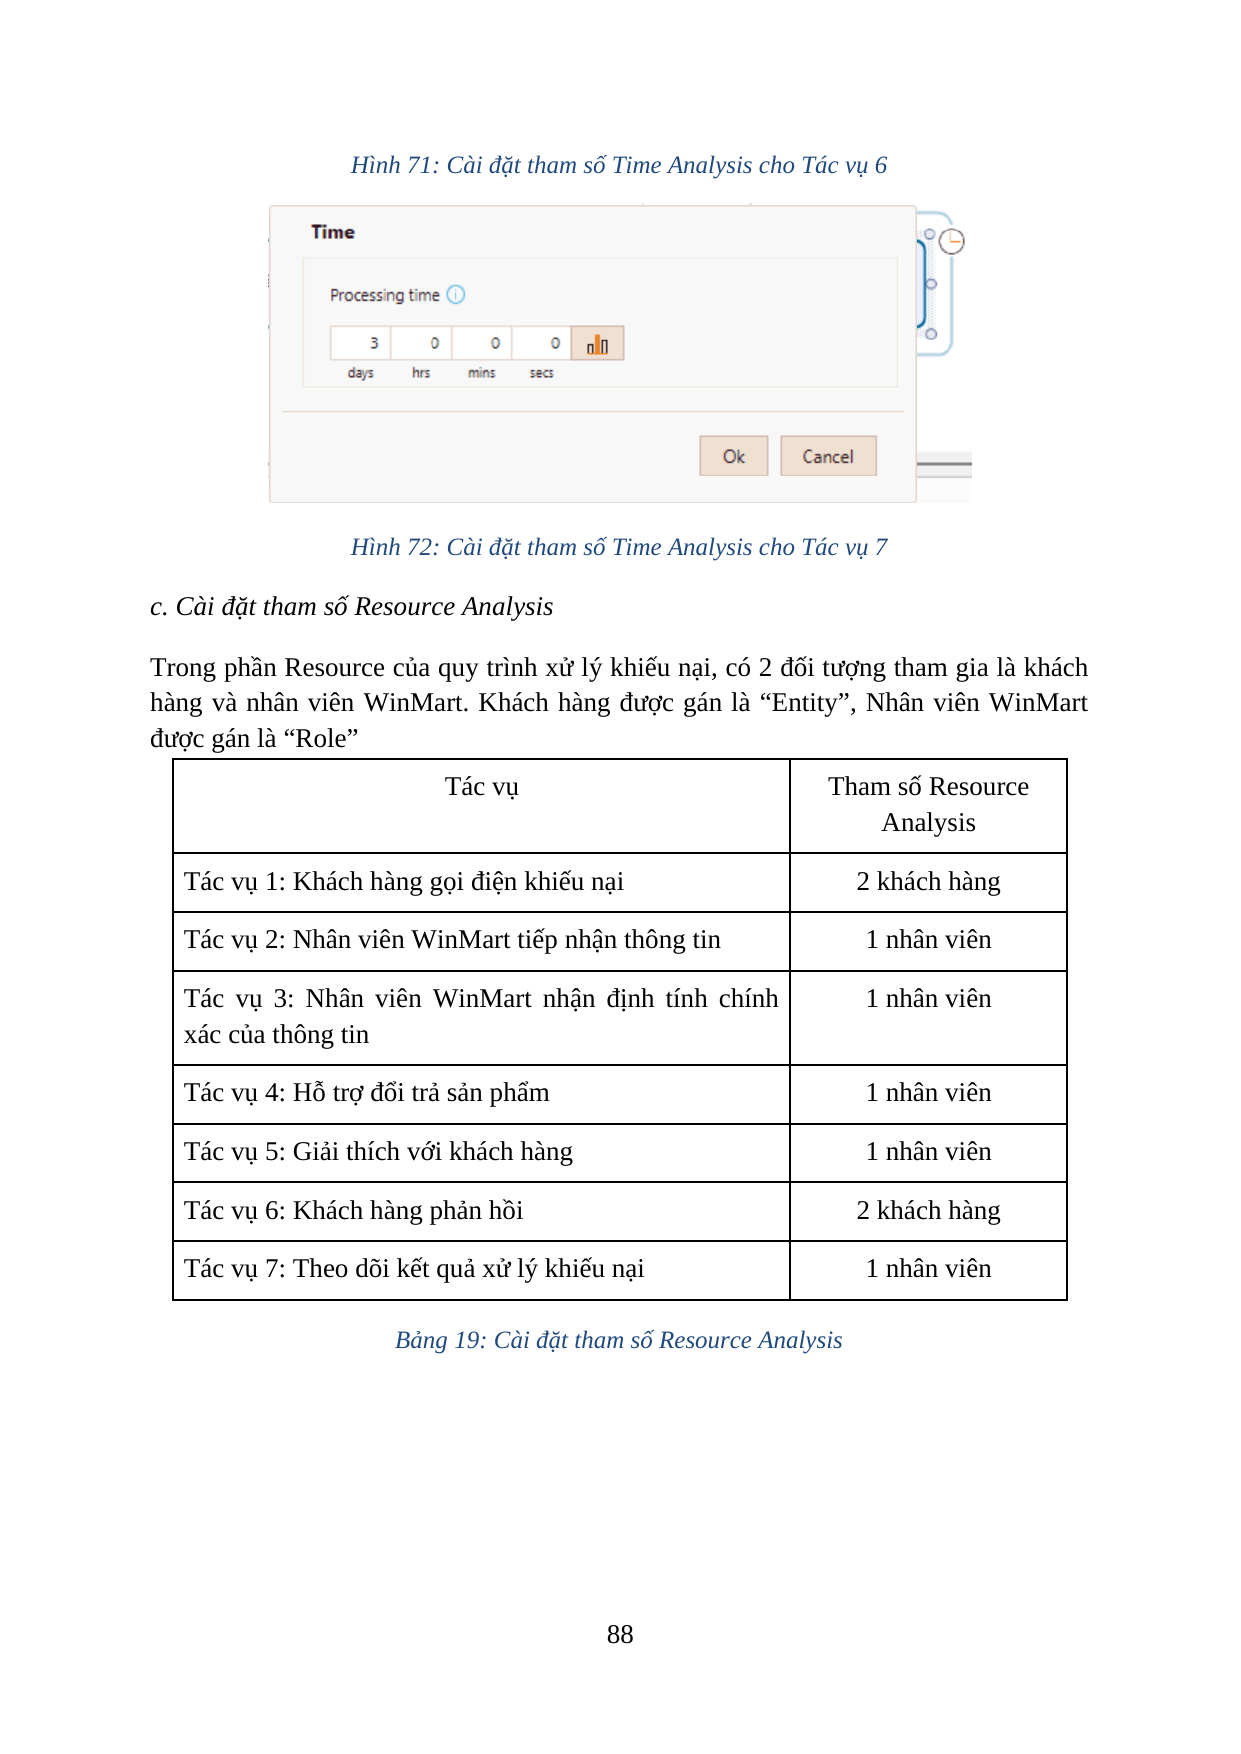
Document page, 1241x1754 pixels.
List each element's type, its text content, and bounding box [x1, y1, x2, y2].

table_cell 1 nhân viên [791, 1242, 1066, 1298]
table_cell Tác vụ 4: Hỗ trợ đổi trả sản phẩm [174, 1066, 789, 1123]
text c. Cài đặt tham số Resource Analysis [150, 590, 1090, 621]
table_cell Tác vụ 5: Giải thích với khách hàng [174, 1125, 789, 1181]
table_cell 1 nhân viên [791, 1066, 1066, 1123]
table_cell 1 nhân viên [791, 972, 1066, 1064]
table_cell Tác vụ 3: Nhân viên WinMart nhận định tính chính xác của thông tin [174, 972, 789, 1064]
table_cell 2 khách hàng [791, 854, 1066, 911]
table_cell 2 khách hàng [791, 1183, 1066, 1240]
table_cell Tác vụ 2: Nhân viên WinMart tiếp nhận thông tin [174, 913, 789, 969]
table_header Tác vụ [174, 760, 789, 852]
text Hình 72: Cài đặt tham số Time Analysis cho Tác vụ 7 [150, 532, 1090, 561]
table_cell 1 nhân viên [791, 1125, 1066, 1181]
table_header Tham số Resource Analysis [791, 760, 1066, 852]
text Hình 71: Cài đặt tham số Time Analysis cho Tác vụ 6 [150, 150, 1090, 179]
table_cell Tác vụ 1: Khách hàng gọi điện khiếu nại [174, 854, 789, 911]
picture [268, 203, 972, 503]
table_cell 1 nhân viên [791, 913, 1066, 969]
text Trong phần Resource của quy trình xử lý khiếu nại, có 2 đối tượng tham gia là khách hàng và nhân viên WinMart. Khách hàng được gán là “Entity”, Nhân viên WinMart được gán là “Role” [150, 651, 1090, 753]
table_cell Tác vụ 6: Khách hàng phản hồi [174, 1183, 789, 1240]
table_cell Tác vụ 7: Theo dõi kết quả xử lý khiếu nại [174, 1242, 789, 1298]
